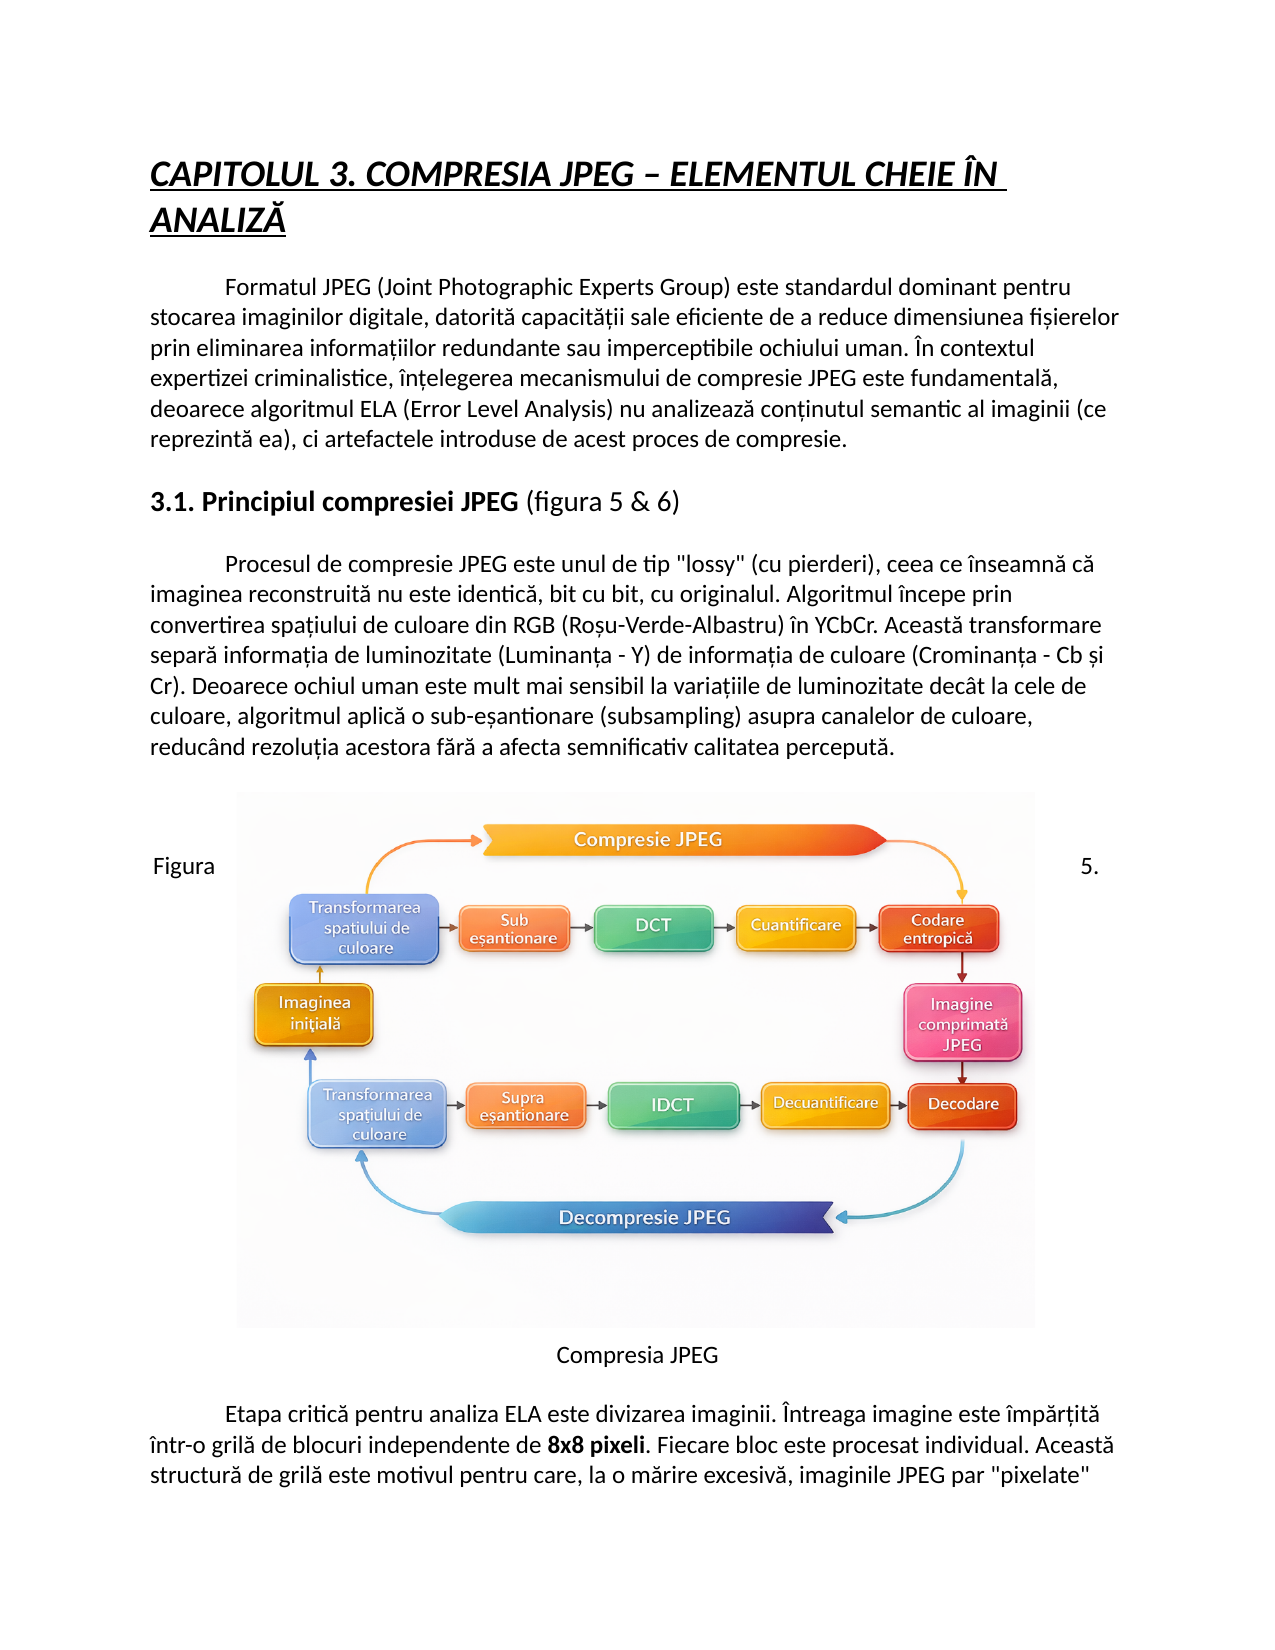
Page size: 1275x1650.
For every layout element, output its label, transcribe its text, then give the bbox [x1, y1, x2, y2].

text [150, 1398, 1125, 1490]
picture [235, 792, 1036, 1327]
text Formatul JPEG (Joint Photographic Experts Group) este standardul dominant pentru stocarea imaginilor digitale, datorită capacității sale eficiente de a reduce dimensiunea fișierelor prin eliminarea informațiilor redundante sau imperceptibile ochiului uman. În contextul expertizei criminalistice, înțelegerea mecanismului de compresie JPEG este fundamentală, deoarece algoritmul ELA (Error Level Analysis) nu analizează conținutul semantic al imaginii (ce reprezintă ea), ci artefactele introduse de acest proces de compresie. [150, 271, 1125, 454]
text CAPITOLUL 3. COMPRESIA JPEG – ELEMENTUL CHEIE ÎN ANALIZĂ [150, 150, 1125, 242]
text 3.1. Principiul compresiei JPEG (figura 5 & 6) [150, 483, 1125, 519]
text Procesul de compresie JPEG este unul de tip "lossy" (cu pierderi), ceea ce înseamnă că imaginea reconstruită nu este identică, bit cu bit, cu originalul. Algoritmul începe prin convertirea spațiului de culoare din RGB (Roșu-Verde-Albastru) în YCbCr. Această transformare separă informația de luminozitate (Luminanța - Y) de informația de culoare (Crominanța - Cb și Cr). Deoarece ochiul uman este mult mai sensibil la variațiile de luminozitate decât la cele de culoare, algoritmul aplică o sub-eșantionare (subsampling) asupra canalelor de culoare, reducând rezoluția acestora fără a afecta semnificativ calitatea percepută. [150, 548, 1125, 762]
